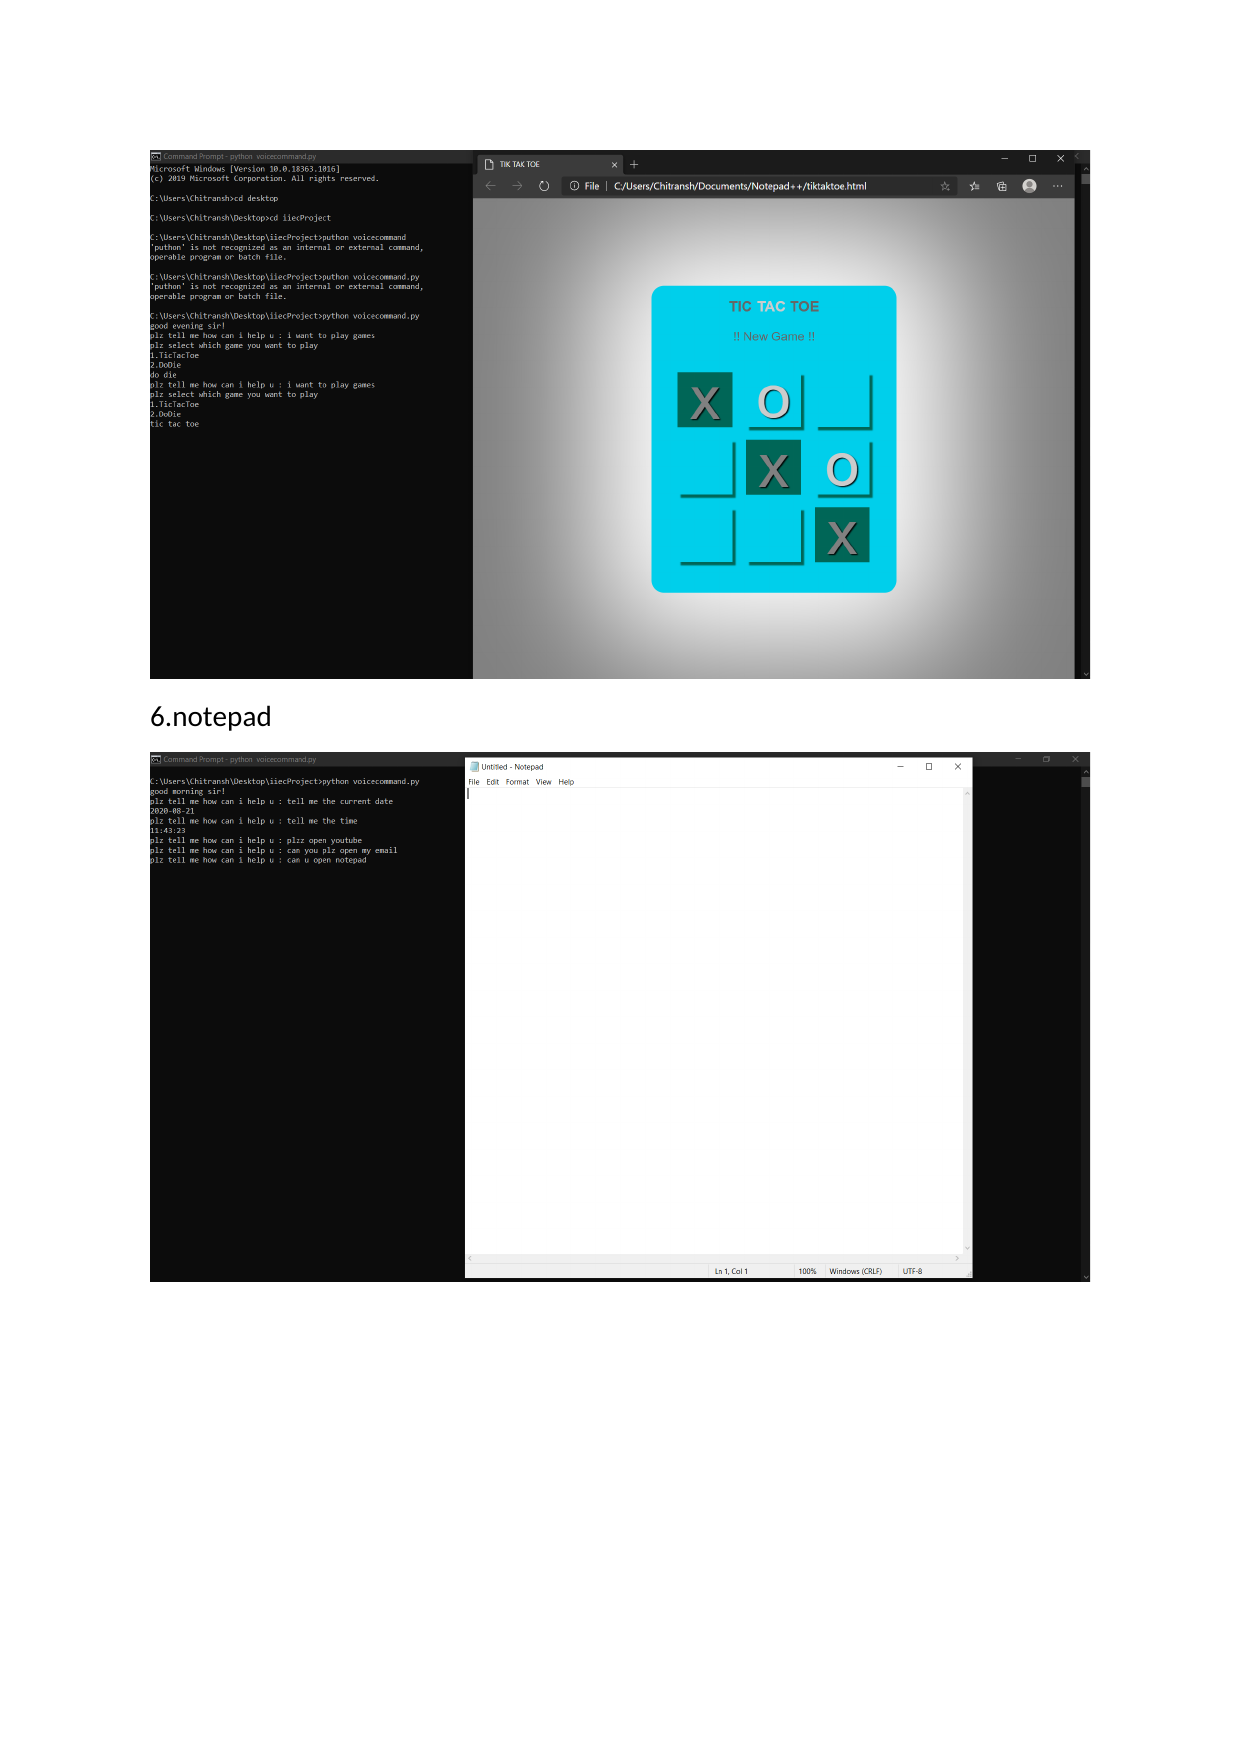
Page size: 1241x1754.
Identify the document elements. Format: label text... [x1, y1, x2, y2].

picture [150, 150, 1091, 679]
picture [150, 752, 1091, 1282]
text 6.notepad [150, 698, 1090, 733]
